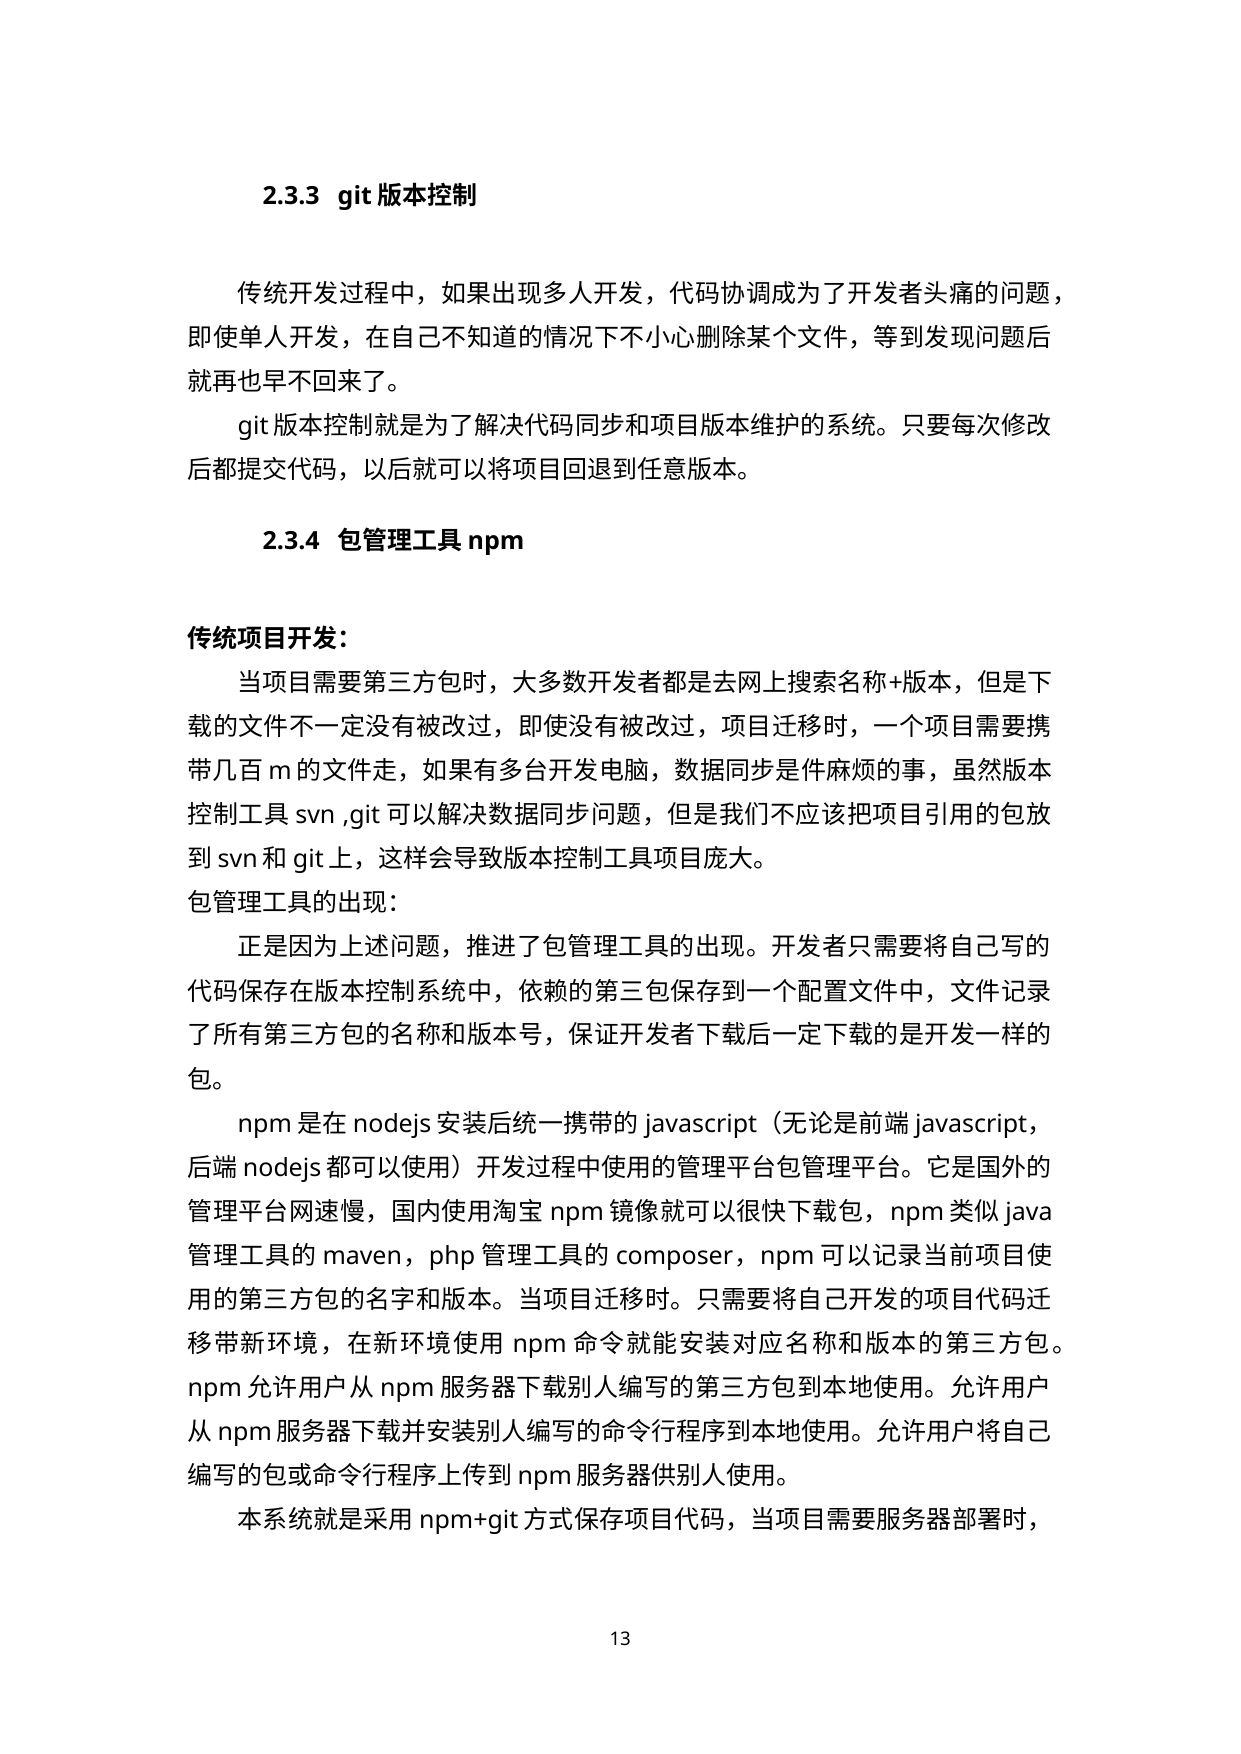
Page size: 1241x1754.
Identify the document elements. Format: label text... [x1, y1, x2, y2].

subtitle git版本控制 [262, 172, 1053, 216]
text git版本控制就是为了解决代码同步和项目版本维护的系统。只要每次修改后都提交代码，以后就可以将项目回退到任意版本。 [187, 402, 1053, 490]
text 包管理工具的出现： [187, 879, 1053, 923]
text 传统开发过程中，如果出现多人开发，代码协调成为了开发者头痛的问题，即使单人开发，在自己不知道的情况下不小心删除某个文件，等到发现问题后就再也早不回来了。 [187, 269, 1053, 402]
subtitle 包管理工具npm [262, 517, 1053, 561]
text 正是因为上述问题，推进了包管理工具的出现。开发者只需要将自己写的代码保存在版本控制系统中，依赖的第三包保存到一个配置文件中，文件记录了所有第三方包的名称和版本号，保证开发者下载后一定下载的是开发一样的包。 [187, 923, 1053, 1099]
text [187, 1496, 1053, 1540]
text npm是在nodejs安装后统一携带的javascript（无论是前端javascript，后端nodejs都可以使用）开发过程中使用的管理平台包管理平台。它是国外的管理平台网速慢，国内使用淘宝npm镜像就可以很快下载包，npm类似java管理工具的maven，php管理工具的composer，npm可以记录当前项目使用的第三方包的名字和版本。当项目迁移时。只需要将自己开发的项目代码迁移带新环境，在新环境使用npm命令就能安装对应名称和版本的第三方包。npm允许用户从npm服务器下载别人编写的第三方包到本地使用。允许用户从npm服务器下载并安装别人编写的命令行程序到本地使用。允许用户将自己编写的包或命令行程序上传到npm服务器供别人使用。 [187, 1099, 1053, 1496]
text 传统项目开发： [187, 614, 1053, 659]
text 当项目需要第三方包时，大多数开发者都是去网上搜索名称+版本，但是下载的文件不一定没有被改过，即使没有被改过，项目迁移时，一个项目需要携带几百m的文件走，如果有多台开发电脑，数据同步是件麻烦的事，虽然版本控制工具svn ,git可以解决数据同步问题，但是我们不应该把项目引用的包放到svn和git上，这样会导致版本控制工具项目庞大。 [187, 659, 1053, 879]
